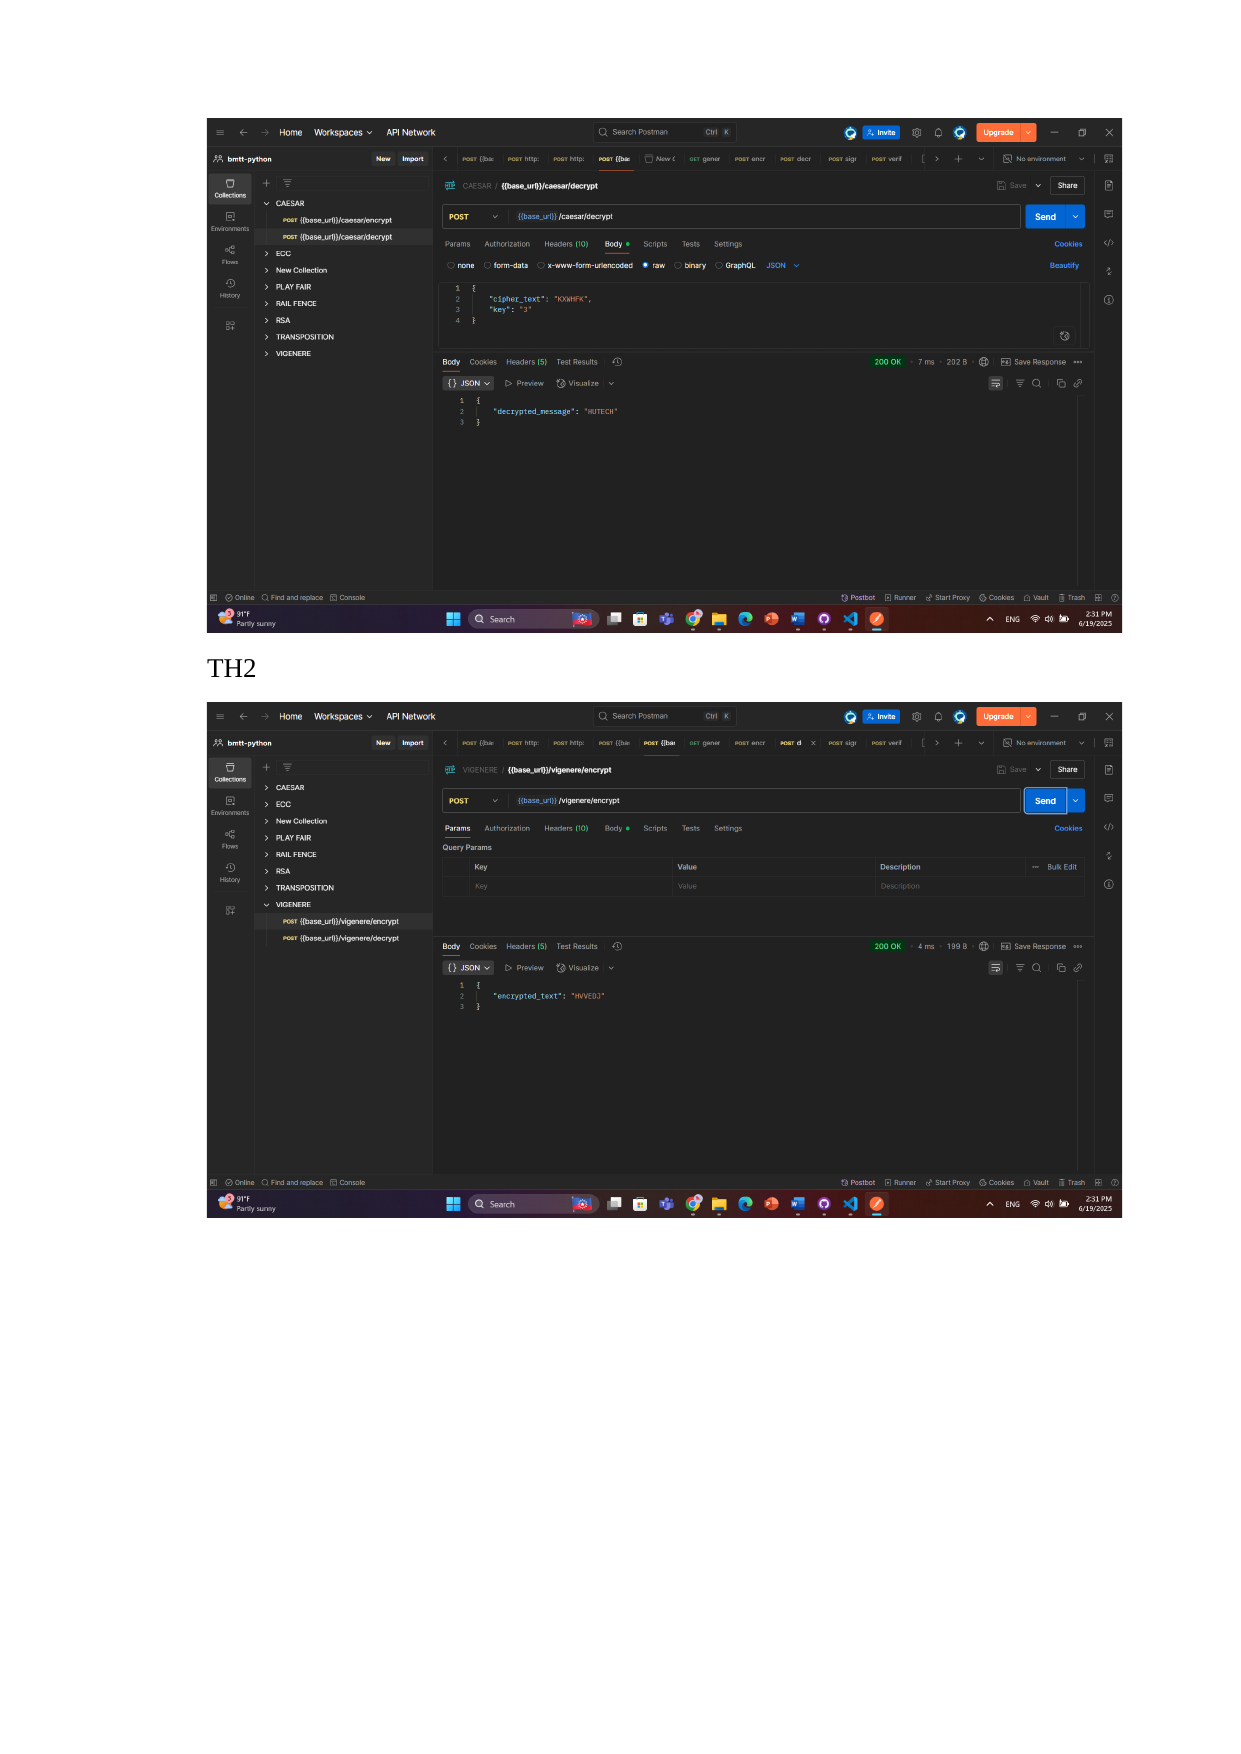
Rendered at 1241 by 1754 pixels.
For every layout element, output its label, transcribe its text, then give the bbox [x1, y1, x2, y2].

picture [206, 702, 1123, 1218]
picture [206, 118, 1123, 633]
text TH2 [207, 652, 1122, 683]
